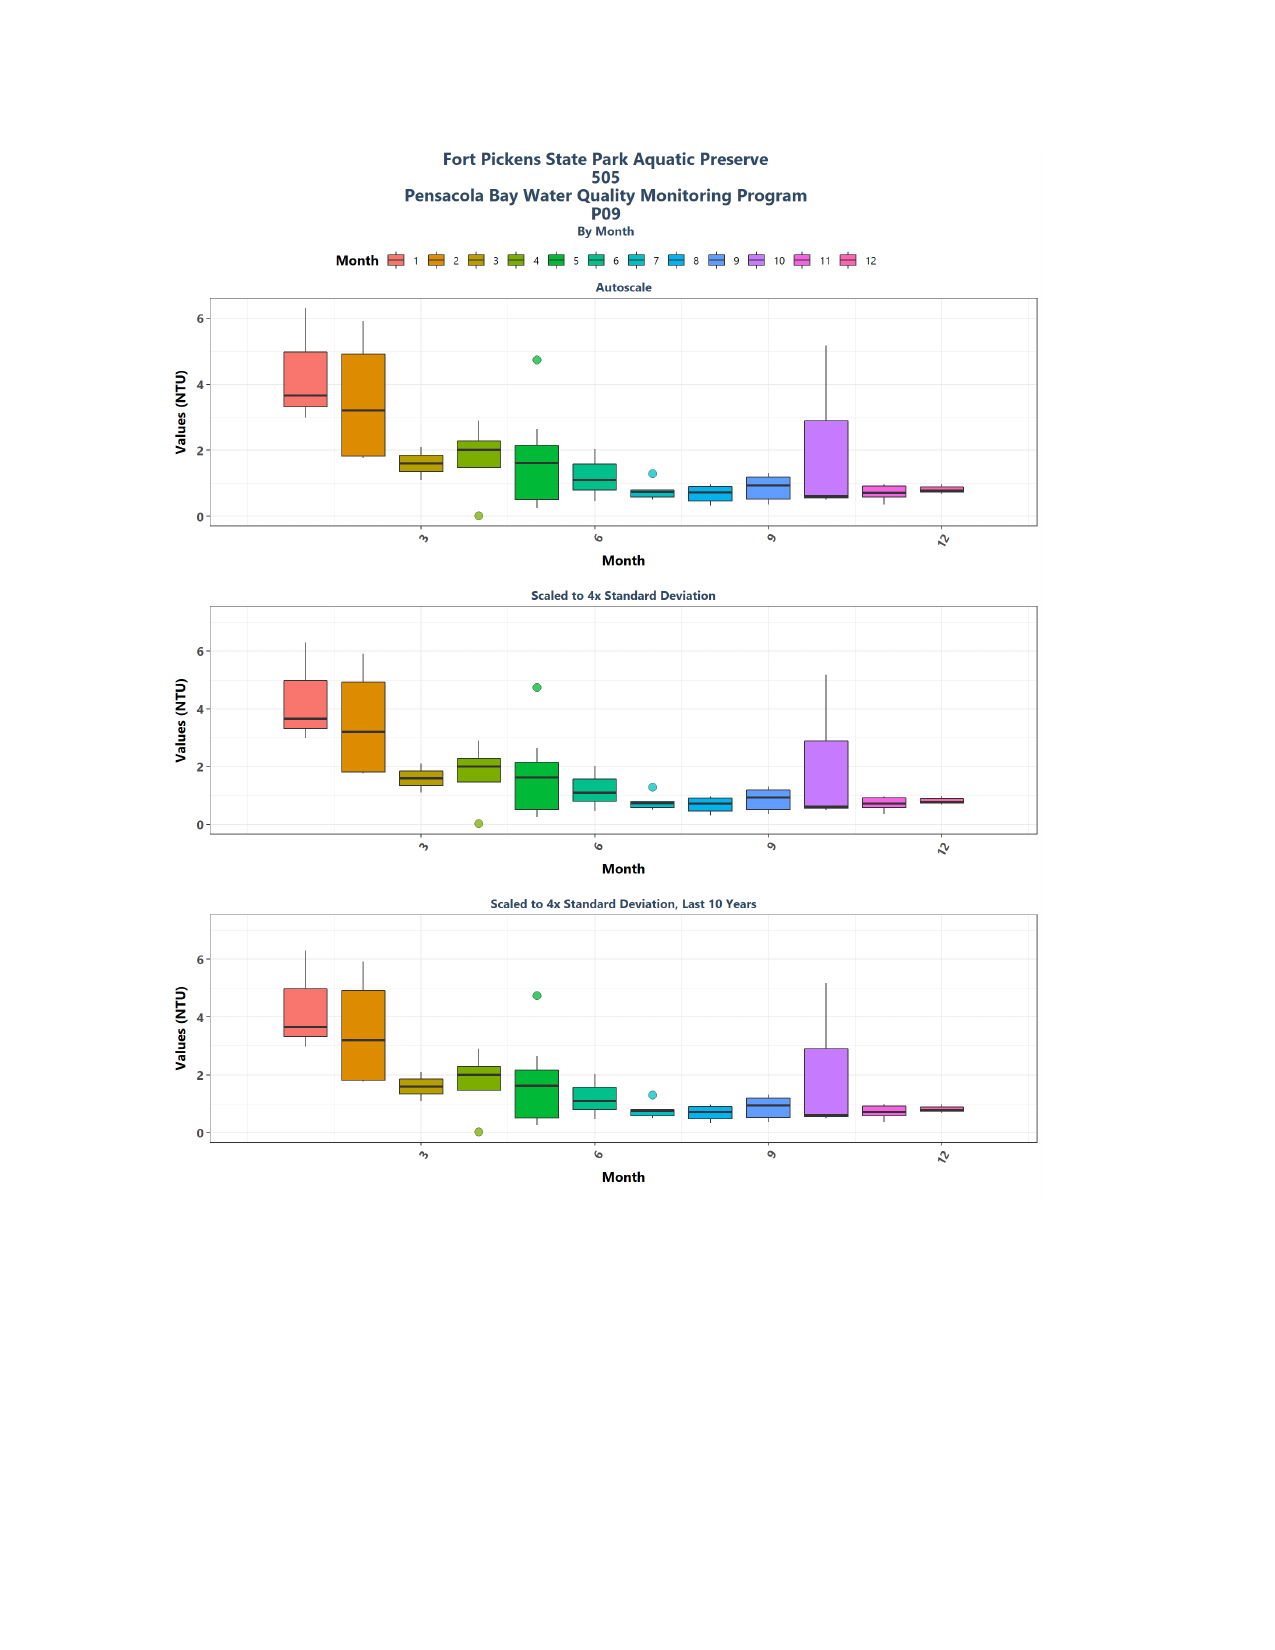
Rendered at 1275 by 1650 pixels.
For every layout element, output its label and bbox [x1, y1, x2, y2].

picture [168, 150, 1044, 1200]
